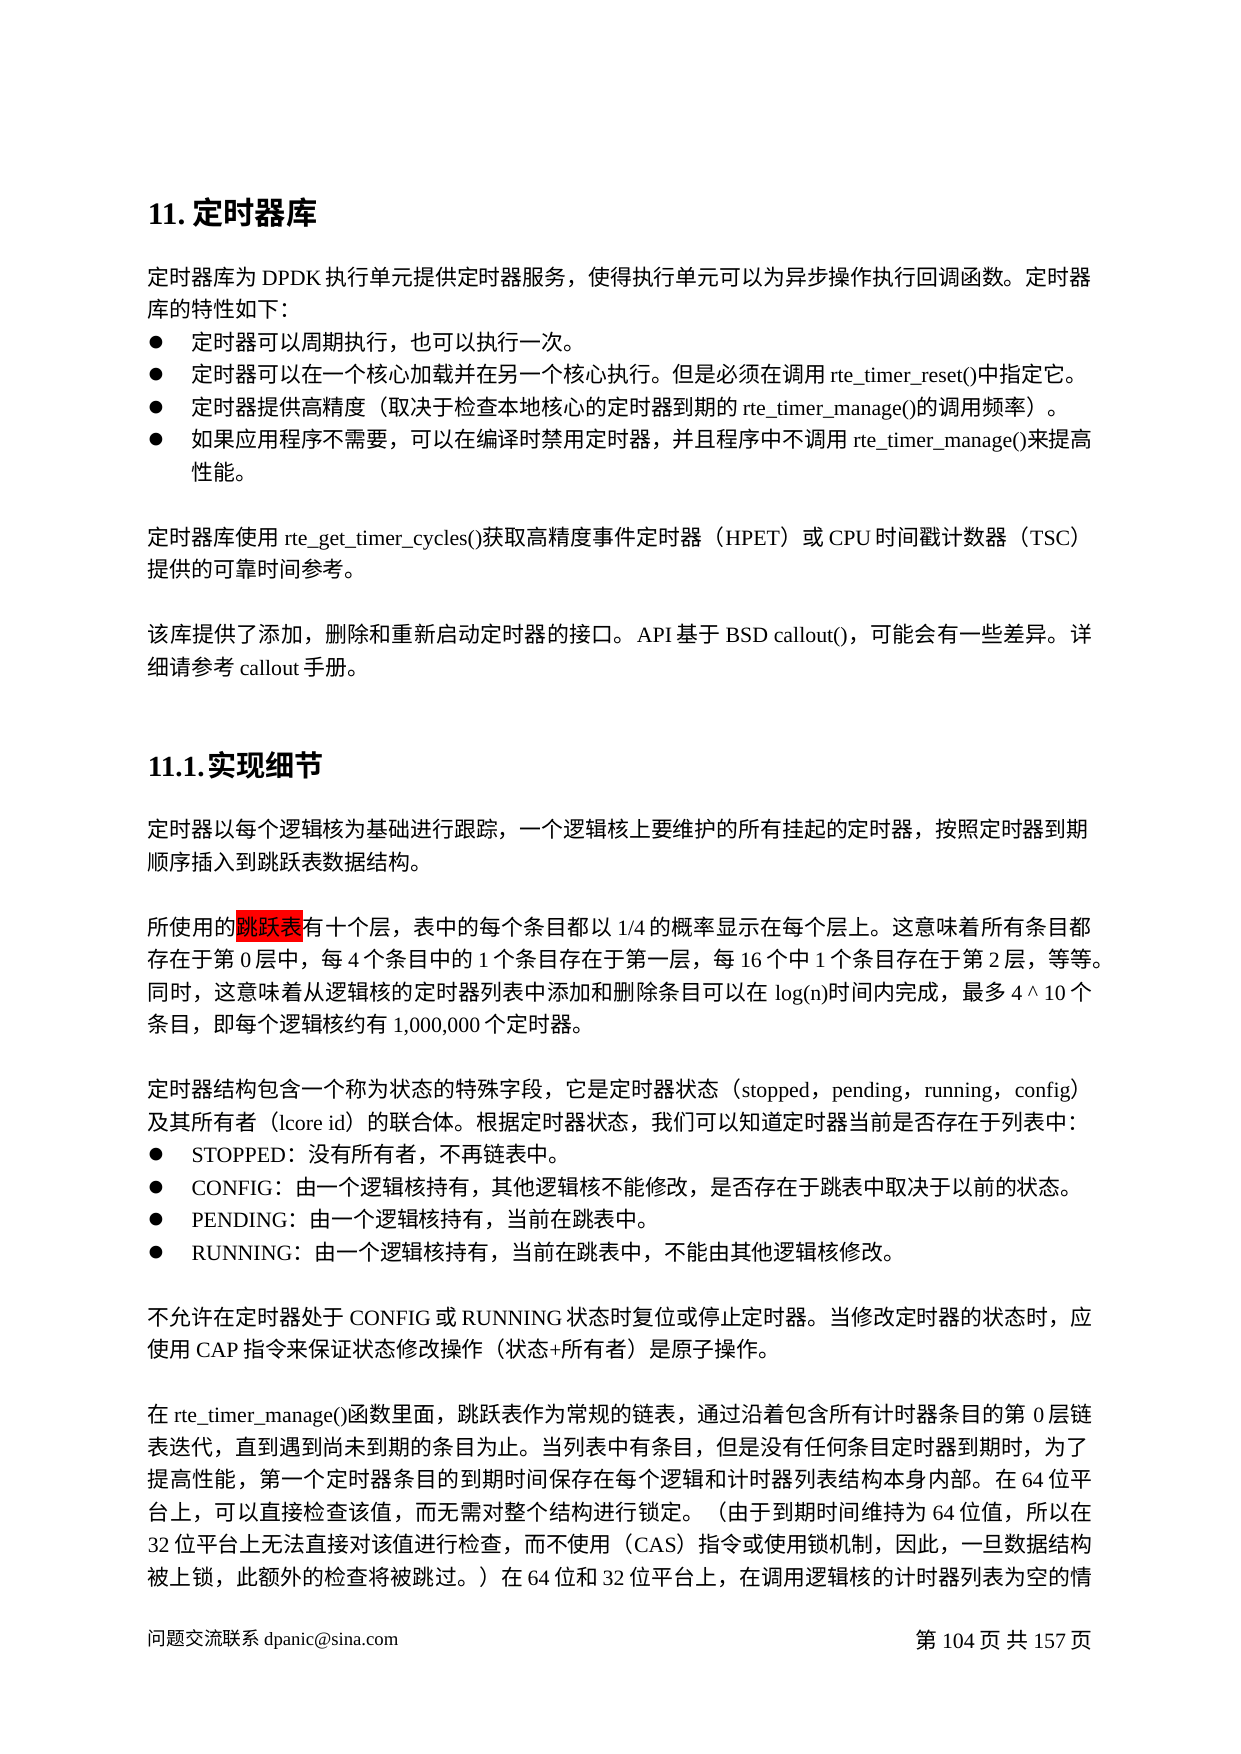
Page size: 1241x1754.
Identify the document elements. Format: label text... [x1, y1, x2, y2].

text 定时器库使用rte_get_timer_cycles()获取高精度事件定时器（HPET）或CPU时间戳计数器（TSC）提供的可靠时间参考。 [148, 519, 1092, 584]
list 定时器提供高精度（取决于检查本地核心的定时器到期的rte_timer_manage()的调用频率）。 [148, 389, 1092, 422]
text 所使用的跳跃表有十个层，表中的每个条目都以1/4的概率显示在每个层上。这意味着所有条目都存在于第0层中，每4个条目中的1个条目存在于第一层，每16个中1个条目存在于第2层，等等。同时，这意味着从逻辑核的定时器列表中添加和删除条目可以在log(n)时间内完成，最多4 ^ 10个条目，即每个逻辑核约有1,000,000个定时器。 [148, 909, 1092, 1039]
list PENDING：由一个逻辑核持有，当前在跳表中。 [148, 1202, 1092, 1234]
subtitle 实现细节 [148, 731, 1092, 796]
text 不允许在定时器处于CONFIG或RUNNING状态时复位或停止定时器。当修改定时器的状态时，应使用CAP指令来保证状态修改操作（状态+所有者）是原子操作。 [148, 1299, 1092, 1364]
list 定时器可以在一个核心加载并在另一个核心执行。但是必须在调用rte_timer_reset()中指定它。 [148, 357, 1092, 389]
text 定时器结构包含一个称为状态的特殊字段，它是定时器状态（stopped，pending，running，config）及其所有者（lcore id）的联合体。根据定时器状态，我们可以知道定时器当前是否存在于列表中： [148, 1072, 1092, 1137]
list STOPPED：没有所有者，不再链表中。 [148, 1137, 1092, 1169]
text 定时器以每个逻辑核为基础进行跟踪，一个逻辑核上要维护的所有挂起的定时器，按照定时器到期顺序插入到跳跃表数据结构。 [148, 812, 1092, 877]
list 定时器可以周期执行，也可以执行一次。 [148, 324, 1092, 357]
list 如果应用程序不需要，可以在编译时禁用定时器，并且程序中不调用rte_timer_manage()来提高性能。 [148, 422, 1092, 487]
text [148, 1397, 1092, 1592]
list RUNNING：由一个逻辑核持有，当前在跳表中，不能由其他逻辑核修改。 [148, 1234, 1092, 1267]
text 该库提供了添加，删除和重新启动定时器的接口。API基于BSD callout()，可能会有一些差异。详细请参考callout手册。 [148, 617, 1092, 682]
subtitle 定时器库 [148, 178, 1092, 243]
list CONFIG：由一个逻辑核持有，其他逻辑核不能修改，是否存在于跳表中取决于以前的状态。 [148, 1169, 1092, 1202]
text 定时器库为DPDK执行单元提供定时器服务，使得执行单元可以为异步操作执行回调函数。定时器库的特性如下： [148, 259, 1092, 324]
